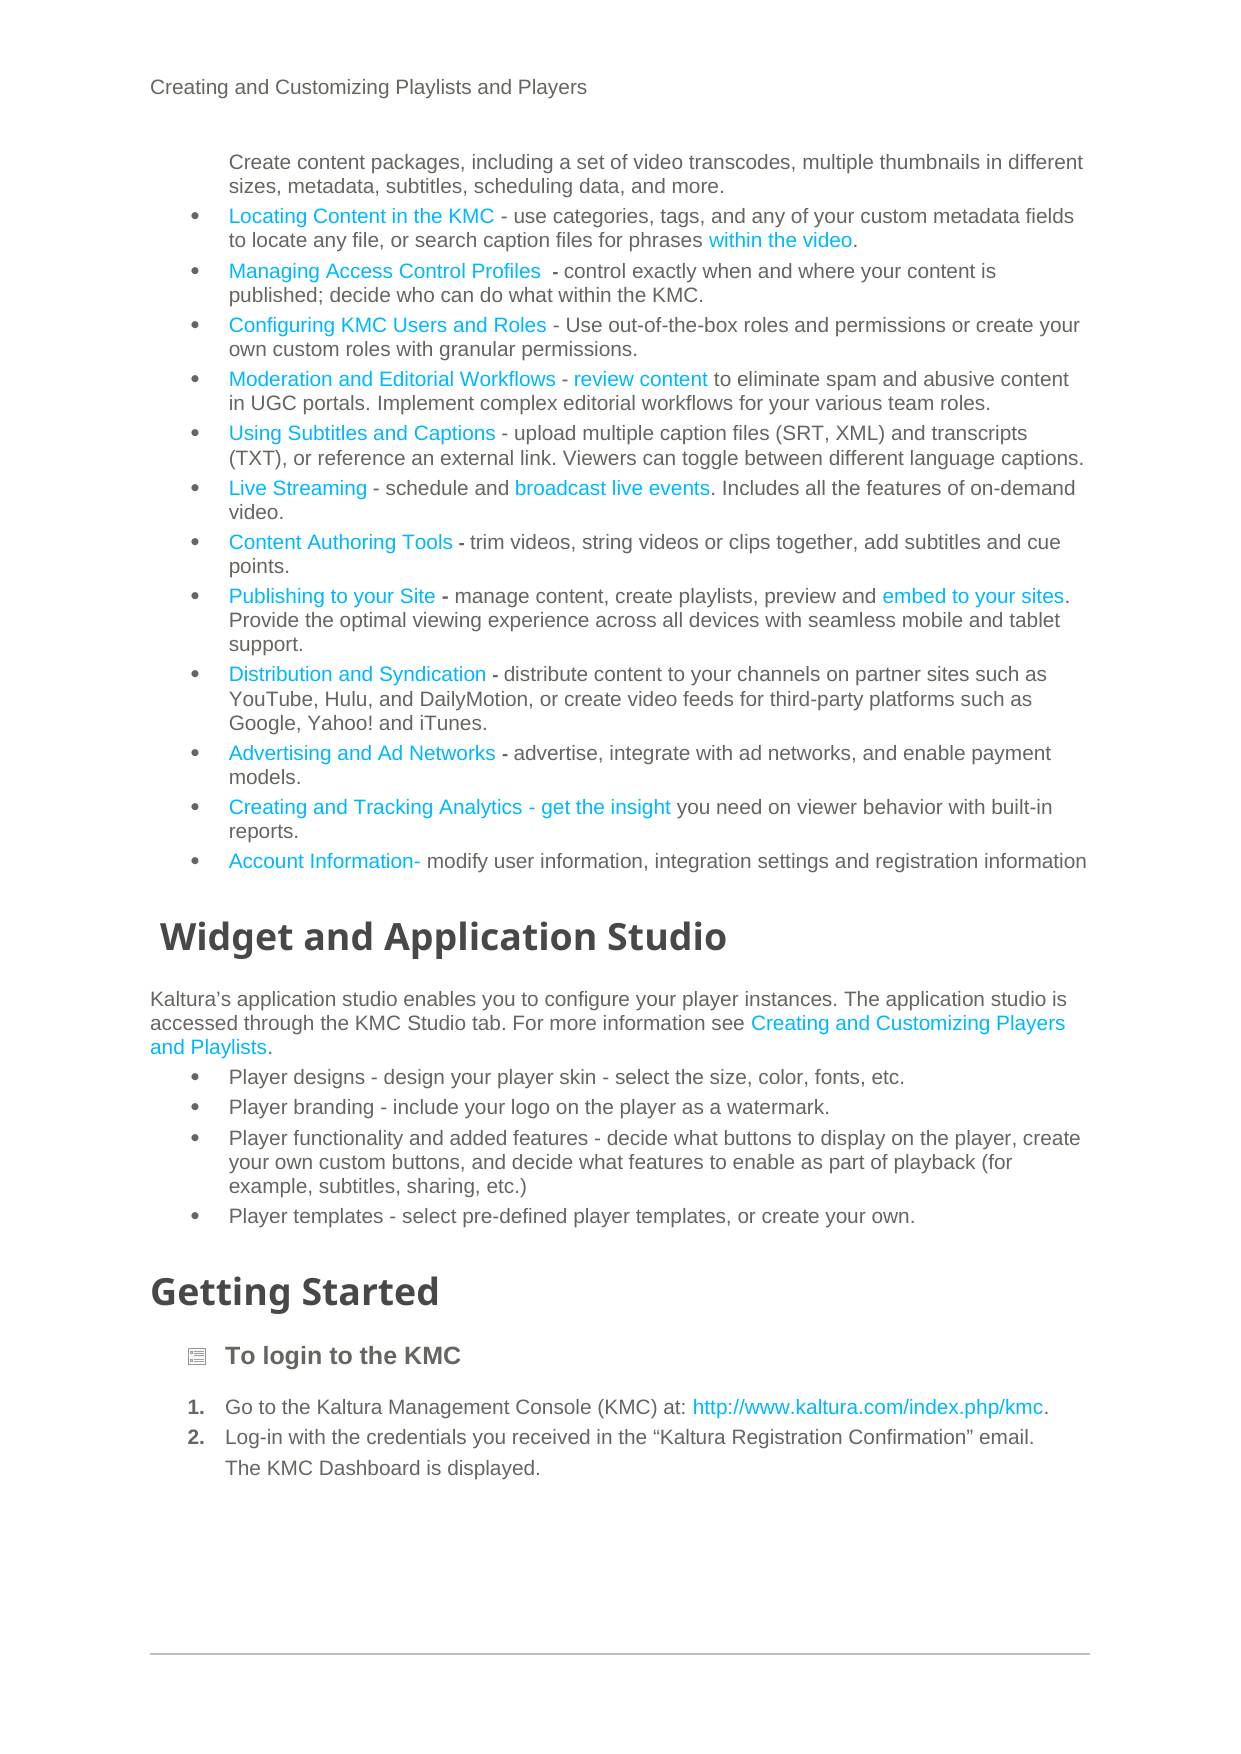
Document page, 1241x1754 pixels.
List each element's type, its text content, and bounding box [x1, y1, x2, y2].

list Moderation and Editorial Workflows - review content to eliminate spam and abusive content in UGC portals. Implement complex editorial workflows for your various team roles. [191, 367, 1090, 415]
list Player designs - design your player skin - select the size, color, fonts, etc. [191, 1065, 1090, 1089]
list Go to the Kaltura Management Console (KMC) at: http://www.kaltura.com/index.php/kmc. [187, 1395, 1090, 1419]
subtitle Getting Started [150, 1265, 1090, 1316]
list Player functionality and added features - decide what buttons to display on the player, create your own custom buttons, and decide what features to enable as part of playback (for example, subtitles, sharing, etc.) [191, 1125, 1090, 1197]
list Player branding - include your logo on the player as a watermark. [191, 1095, 1090, 1119]
list The KMC Dashboard is displayed. [225, 1455, 1090, 1479]
list Managing Access Control Profiles - control exactly when and where your content is published; decide who can do what within the KMC. [191, 258, 1090, 306]
list Live Streaming - schedule and broadcast live events. Includes all the features of on-demand video. [191, 476, 1090, 523]
list Player templates - select pre-defined player templates, or create your own. [191, 1204, 1090, 1228]
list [191, 150, 1090, 198]
list Publishing to your Site - manage content, create playlists, preview and embed to your sites. Provide the optimal viewing experience across all devices with seamless mobile and tablet support. [191, 584, 1090, 656]
list Creating and Tracking Analytics - you need on viewer behavior with built-in reports. [191, 795, 1090, 843]
list Configuring KMC Users and Roles - Use out-of-the-box roles and permissions or create your own custom roles with granular permissions. [191, 313, 1090, 361]
subtitle Widget and Application Studio [150, 911, 1090, 962]
list Locating Content in the KMC - use categories, tags, and any of your custom metadata fields to locate any file, or search caption files for phrases within the video. [191, 204, 1090, 252]
list Log-in with the credentials you received in the “Kaltura Registration Confirmation” email. [187, 1425, 1090, 1449]
text To login to the KMC [187, 1341, 1090, 1370]
list Content Authoring Tools - trim videos, string videos or clips together, add subtitles and cue points. [191, 530, 1090, 578]
picture [188, 1348, 207, 1365]
list Account Information- modify user information, integration settings and registration information [191, 849, 1090, 873]
list Advertising and Ad Networks - advertise, integrate with ad networks, and enable payment models. [191, 741, 1090, 788]
list Using Subtitles and Captions - upload multiple caption files (SRT, XML) and transcripts (TXT), or reference an external link. Viewers can toggle between different language captions. [191, 421, 1090, 469]
list Distribution and Syndication - distribute content to your channels on partner sites such as YouTube, Hulu, and DailyMotion, or create video feeds for third-party platforms such as Google, Yahoo! and iTunes. [191, 662, 1090, 734]
text Kaltura’s application studio enables you to configure your player instances. The application studio is accessed through the KMC Studio tab. For more information see Creating and Customizing Players and Playlists. [150, 987, 1090, 1058]
